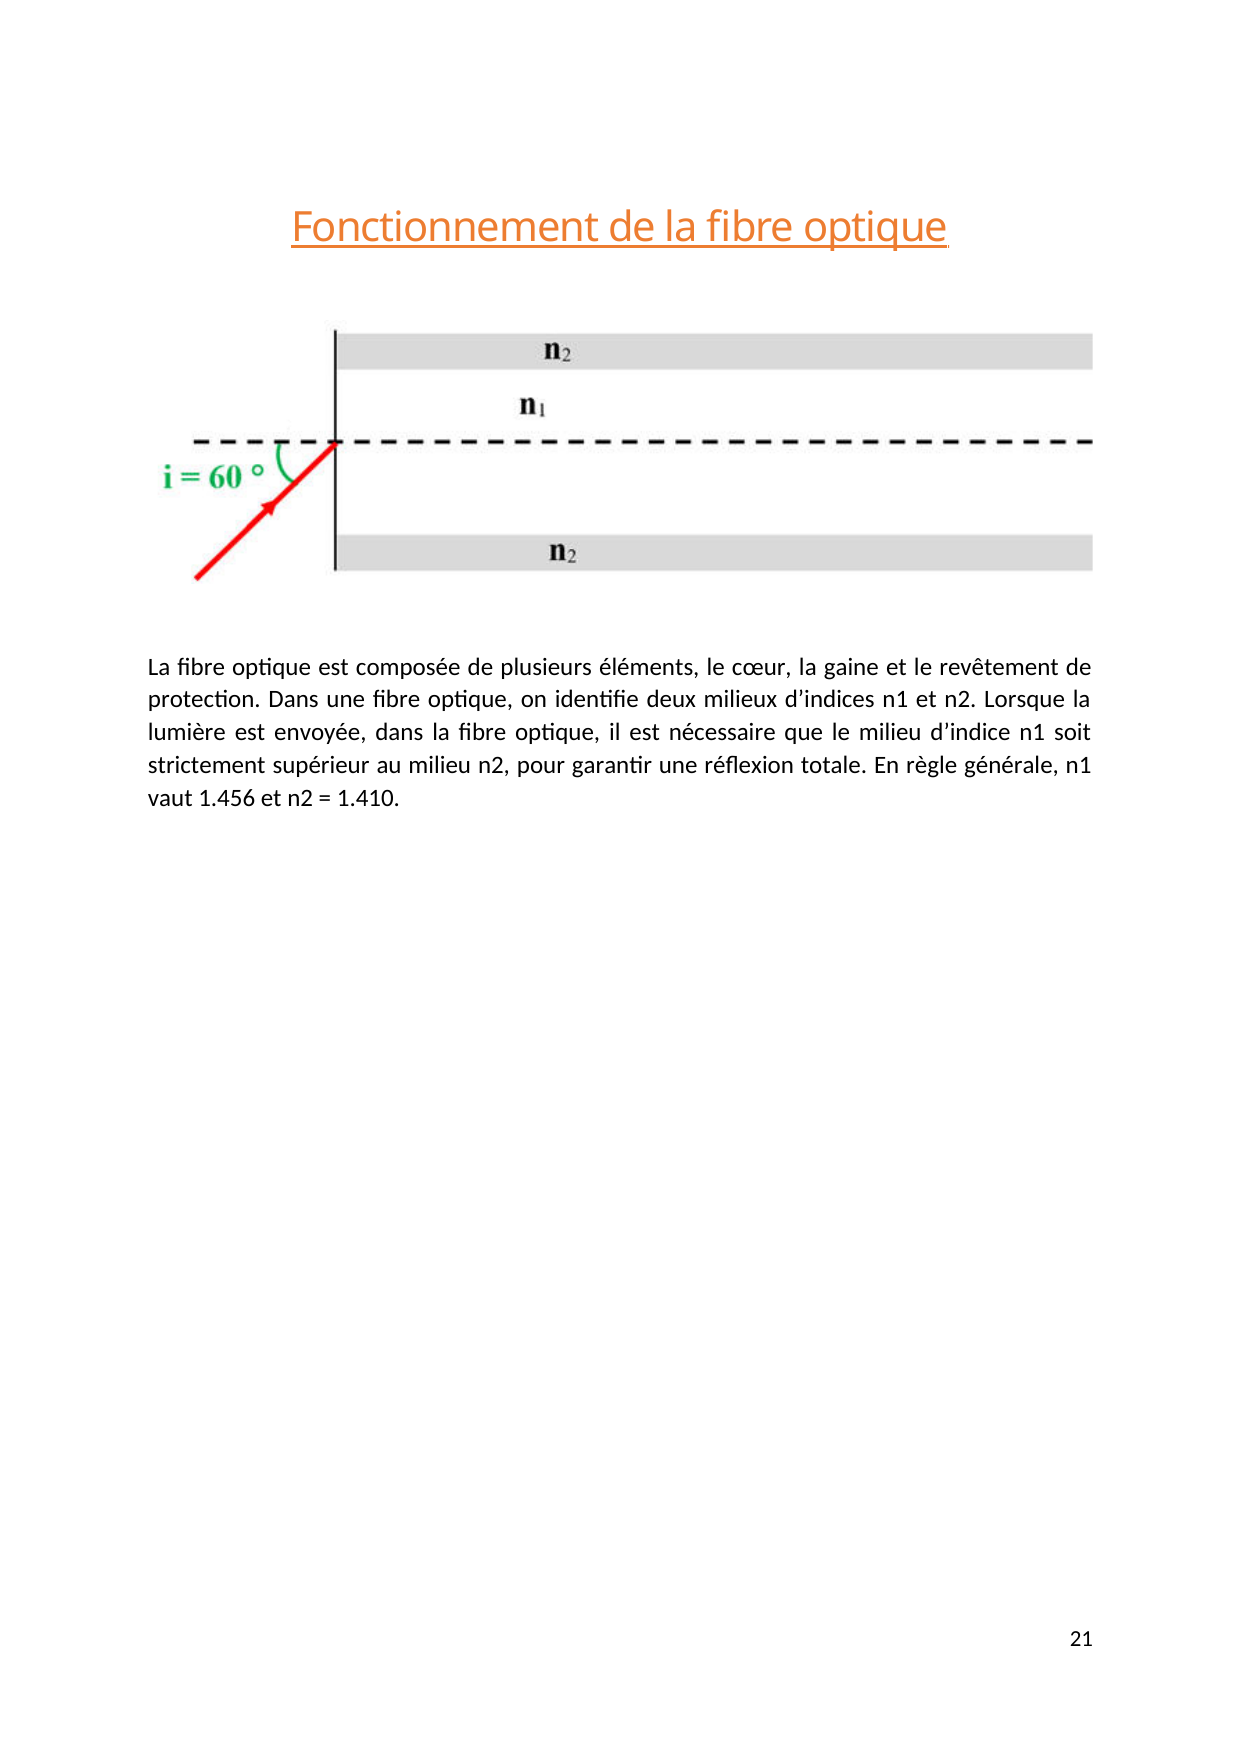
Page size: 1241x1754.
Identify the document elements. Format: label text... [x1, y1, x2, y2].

picture [147, 320, 1093, 584]
title Fonctionnement de la fibre optique [148, 197, 1093, 254]
text La fibre optique est composée de plusieurs éléments, le cœur, la gaine et le revêtement de protection. Dans une fibre optique, on identifie deux milieux d’indices n1 et n2. Lorsque la lumière est envoyée, dans la fibre optique, il est nécessaire que le milieu d’indice n1 soit strictement supérieur au milieu n2, pour garantir une réflexion totale. En règle générale, n1 vaut 1.456 et n2 = 1.410. [148, 651, 1093, 813]
